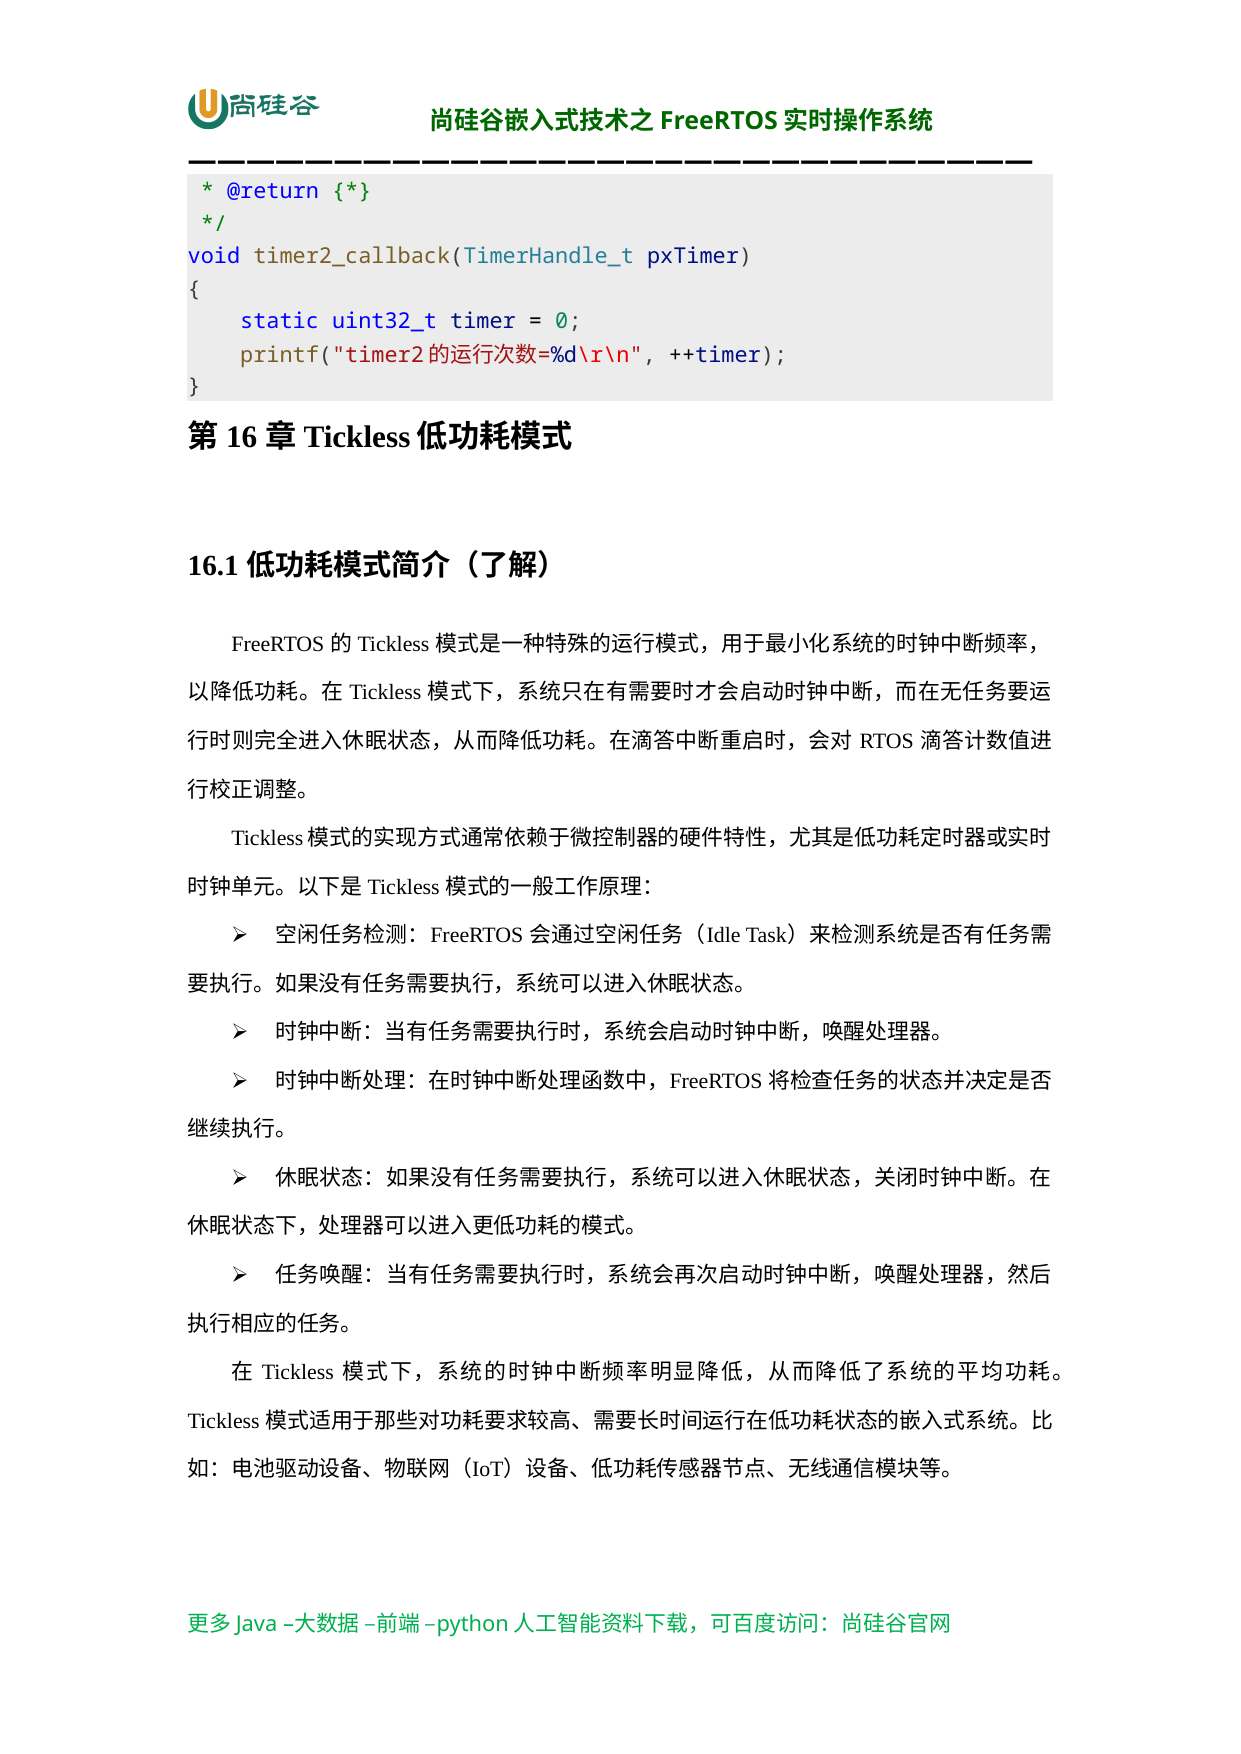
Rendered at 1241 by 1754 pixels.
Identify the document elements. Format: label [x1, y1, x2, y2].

picture [187, 88, 321, 130]
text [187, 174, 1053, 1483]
